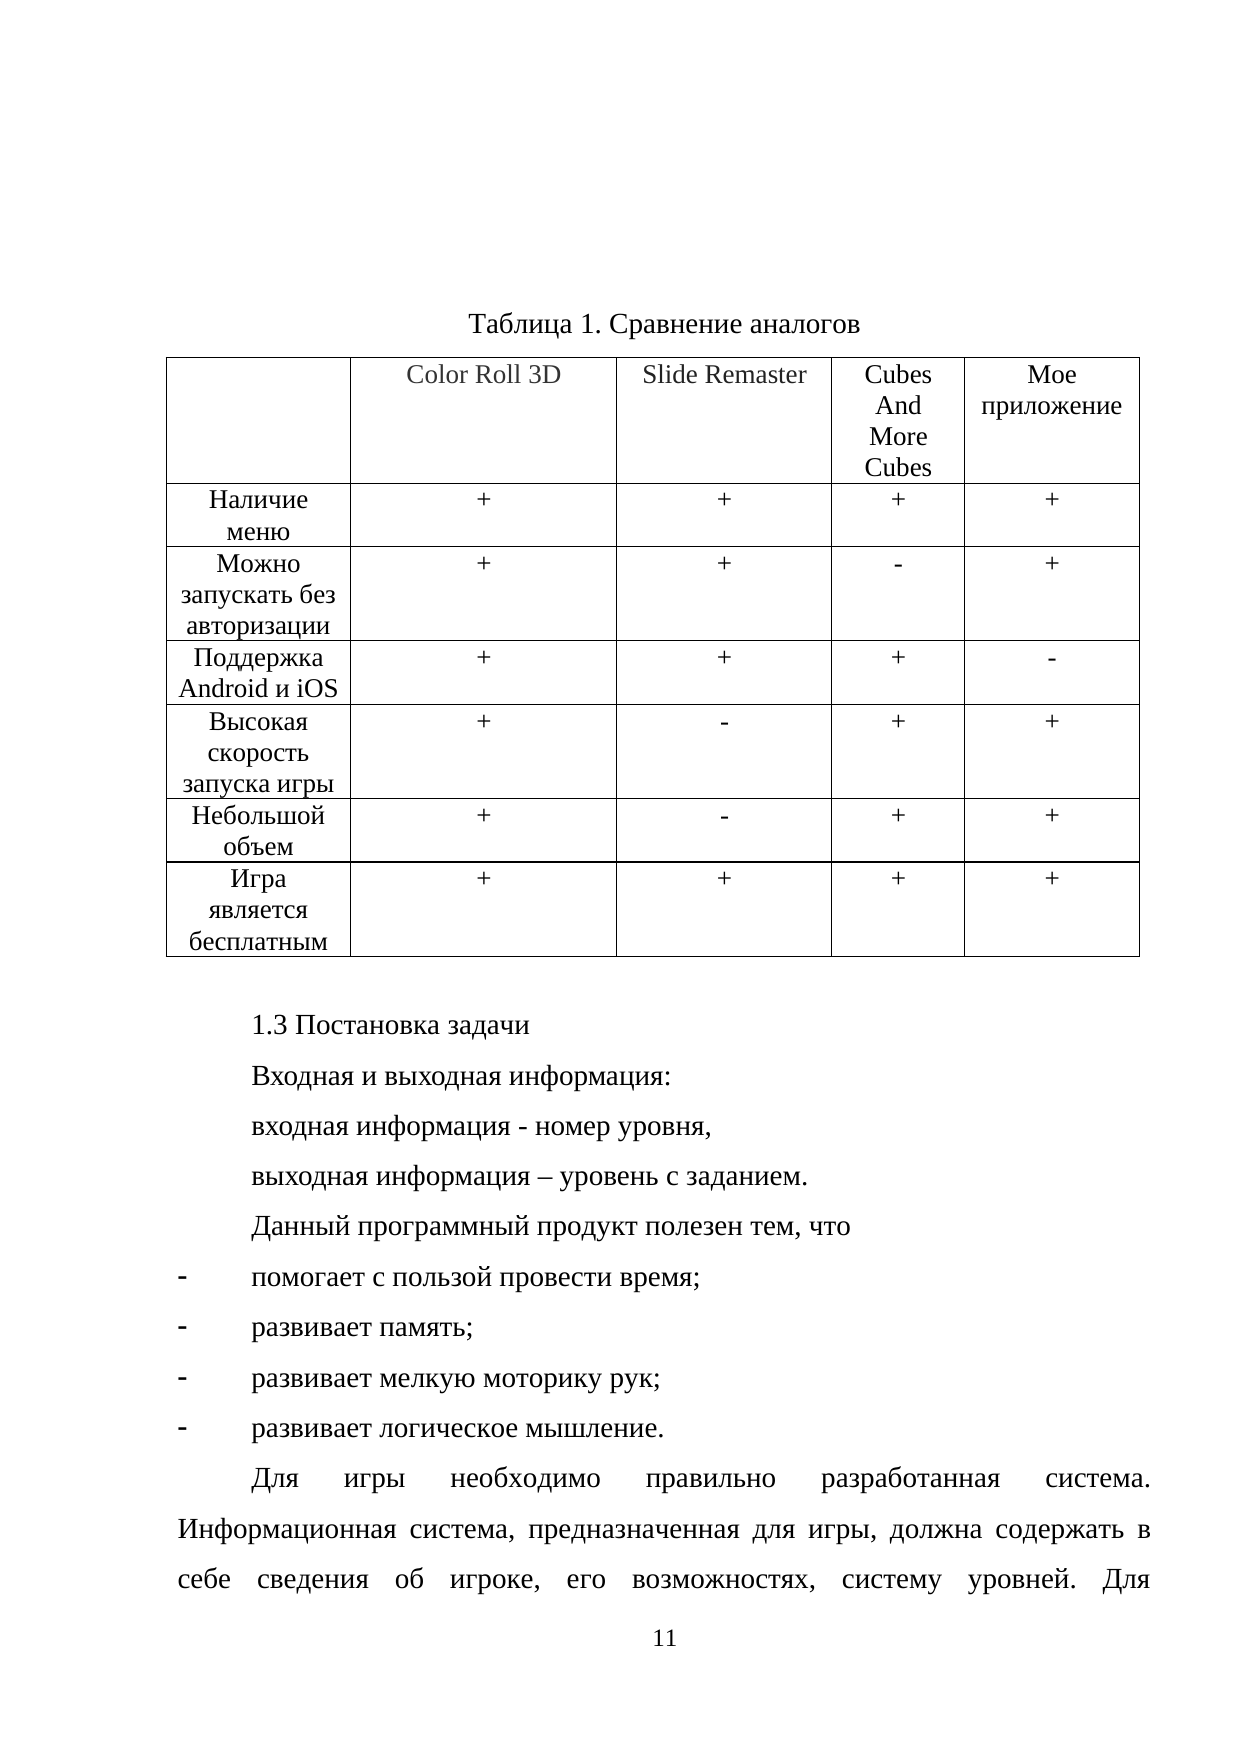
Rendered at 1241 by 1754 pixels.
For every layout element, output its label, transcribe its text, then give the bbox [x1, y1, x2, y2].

table_cell - [965, 641, 1139, 704]
list помогает с пользой провести время; [177, 1259, 1152, 1292]
table_header Cubes And More Cubes [832, 358, 964, 482]
table_cell - [617, 799, 831, 861]
table_cell + [832, 641, 964, 704]
table_cell + [965, 863, 1139, 956]
list развивает память; [177, 1309, 1152, 1343]
table_cell + [965, 547, 1139, 640]
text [177, 1461, 1152, 1595]
table_cell + [832, 484, 964, 546]
text Данный программный продукт полезен тем, что [177, 1208, 1152, 1242]
table_header [167, 358, 350, 482]
table_cell + [351, 547, 616, 640]
table_cell Наличие меню [167, 484, 350, 546]
table_cell + [351, 641, 616, 704]
table_cell + [617, 641, 831, 704]
text входная информация - номер уровня, [177, 1108, 1152, 1141]
table_cell + [351, 863, 616, 956]
table_cell + [832, 799, 964, 861]
table_header Slide Remaster [617, 358, 831, 482]
table_cell Высокая скорость запуска игры [308, 705, 350, 798]
table_cell Игра является бесплатным [167, 863, 230, 956]
table_cell - [832, 547, 964, 640]
table_cell Поддержка Android и iOS [167, 641, 350, 704]
table_cell + [965, 799, 1139, 861]
table_cell Можно запускать без авторизации [167, 547, 216, 640]
table_cell Высокая скорость запуска игры [167, 705, 209, 798]
table_cell Игра является бесплатным [286, 863, 350, 956]
table_cell + [351, 484, 616, 546]
table_cell Небольшой объем [293, 799, 350, 861]
subtitle 1.3 Постановка задачи [177, 1007, 1152, 1041]
table_cell + [617, 547, 831, 640]
table_cell + [832, 863, 964, 956]
table_cell + [617, 863, 831, 956]
list развивает логическое мышление. [177, 1410, 1152, 1444]
table_cell + [832, 705, 964, 798]
list развивает мелкую моторику рук; [177, 1360, 1152, 1393]
table_cell + [351, 799, 616, 861]
text выходная информация – уровень с заданием. [177, 1158, 1152, 1192]
table_cell Можно запускать без авторизации [301, 547, 350, 640]
table_header Мое приложение [965, 358, 1139, 482]
table_cell - [617, 705, 831, 798]
table_cell + [617, 484, 831, 546]
table_header Color Roll 3D [351, 358, 616, 482]
table_cell + [965, 705, 1139, 798]
text Таблица 1. Сравнение аналогов [177, 307, 1152, 340]
text Входная и выходная информация: [177, 1058, 1152, 1091]
table_cell Небольшой объем [167, 799, 223, 861]
table_cell + [351, 705, 616, 798]
table_cell + [965, 484, 1139, 546]
